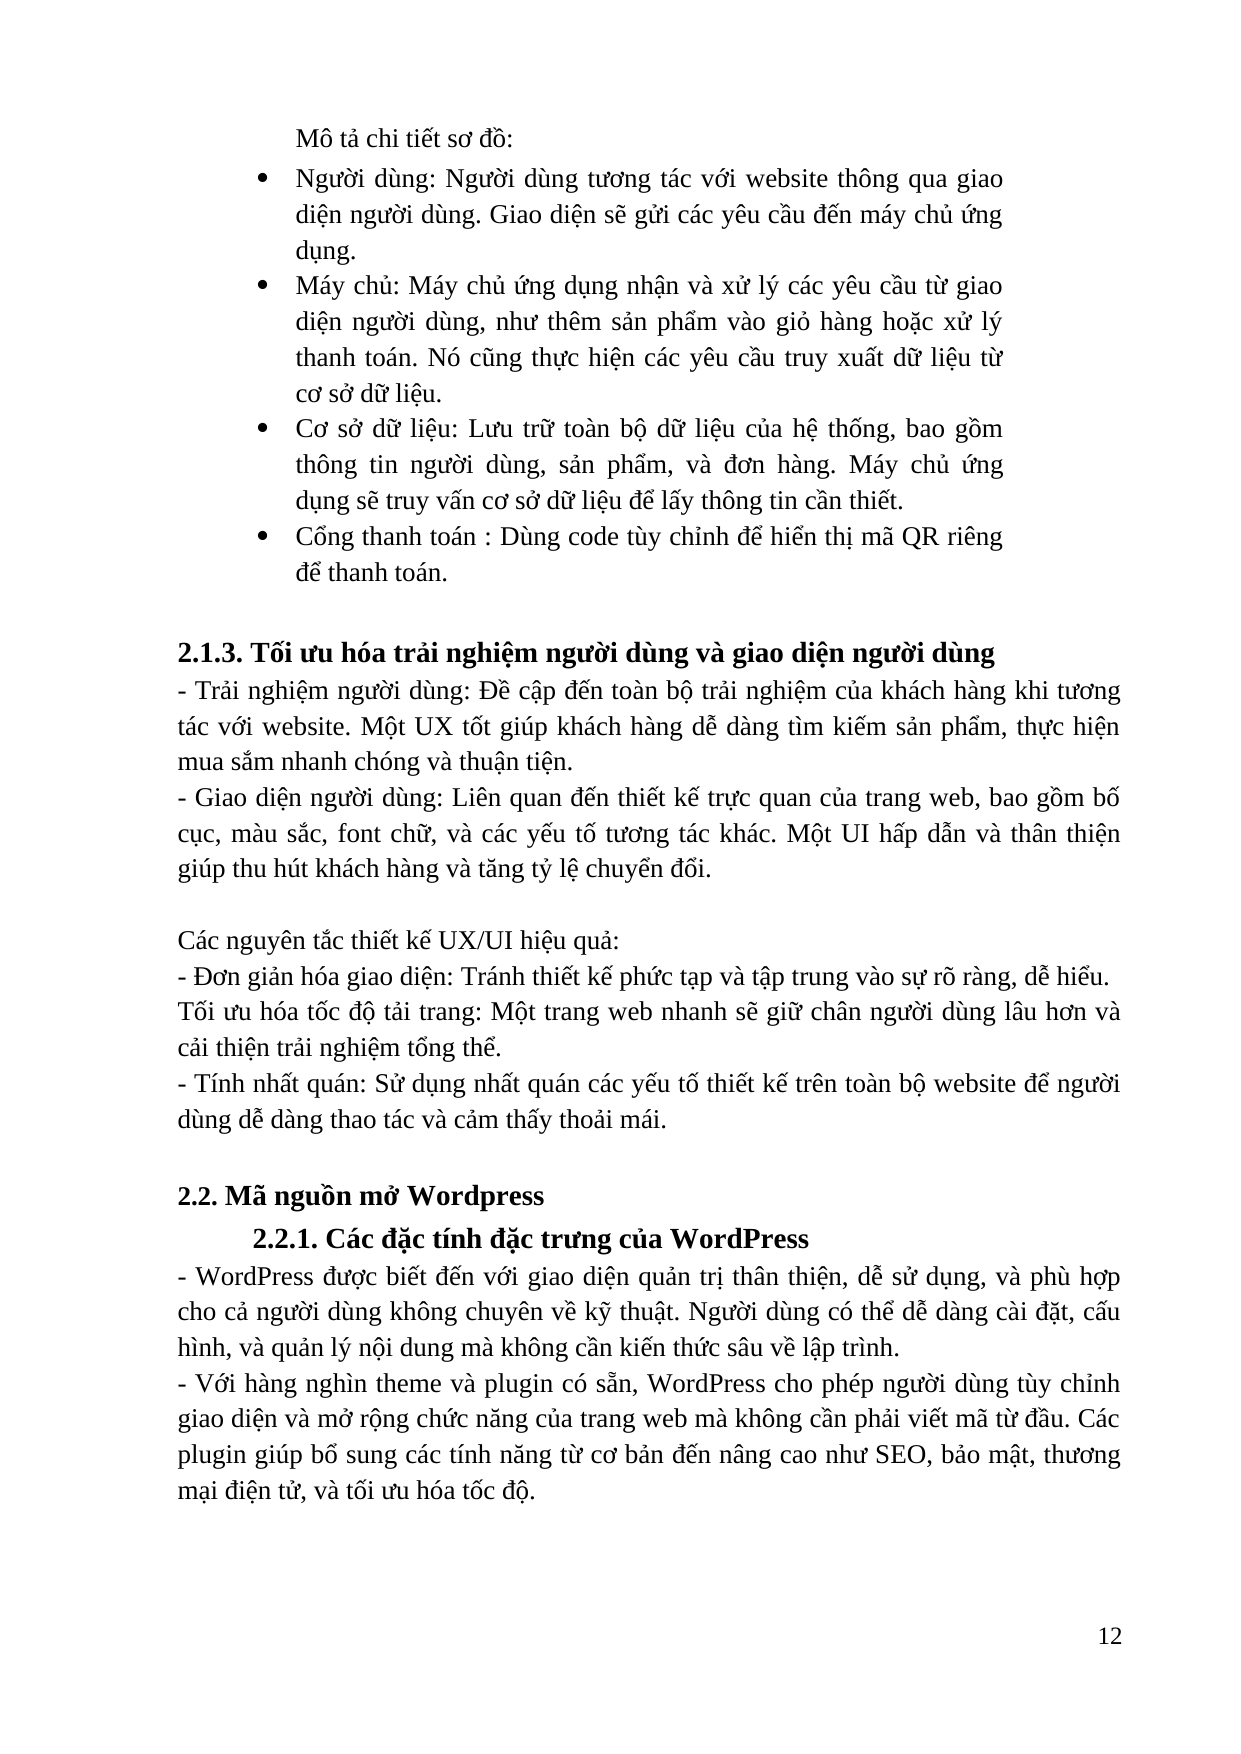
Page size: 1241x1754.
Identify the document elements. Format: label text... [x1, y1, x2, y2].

text - Trải nghiệm người dùng: Đề cập đến toàn bộ trải nghiệm của khách hàng khi tương tác với website. Một UX tốt giúp khách hàng dễ dàng tìm kiếm sản phẩm, thực hiện mua sắm nhanh chóng và thuận tiện. [177, 674, 1122, 777]
text Mô tả chi tiết sơ đồ: [295, 122, 1004, 153]
text - Tính nhất quán: Sử dụng nhất quán các yếu tố thiết kế trên toàn bộ website để người dùng dễ dàng thao tác và cảm thấy thoải mái. [177, 1067, 1122, 1134]
text - WordPress được biết đến với giao diện quản trị thân thiện, dễ sử dụng, và phù hợp cho cả người dùng không chuyên về kỹ thuật. Người dùng có thể dễ dàng cài đặt, cấu hình, và quản lý nội dung mà không cần kiến thức sâu về lập trình. [177, 1259, 1122, 1362]
list Cơ sở dữ liệu: Lưu trữ toàn bộ dữ liệu của hệ thống, bao gồm thông tin người dùng, sản phẩm, và đơn hàng. Máy chủ ứng dụng sẽ truy vấn cơ sở dữ liệu để lấy thông tin cần thiết. [258, 412, 1004, 515]
list Người dùng: Người dùng tương tác với website thông qua giao diện người dùng. Giao diện sẽ gửi các yêu cầu đến máy chủ ứng dụng. [258, 162, 1004, 265]
subtitle 2.2.1. Các đặc tính đặc trưng của WordPress [177, 1221, 1122, 1254]
text Tối ưu hóa tốc độ tải trang: Một trang web nhanh sẽ giữ chân người dùng lâu hơn và cải thiện trải nghiệm tổng thể. [177, 996, 1122, 1062]
subtitle 2.2. Mã nguồn mở Wordpress [177, 1178, 1122, 1212]
text - Giao diện người dùng: Liên quan đến thiết kế trực quan của trang web, bao gồm bố cục, màu sắc, font chữ, và các yếu tố tương tác khác. Một UI hấp dẫn và thân thiện giúp thu hút khách hàng và tăng tỷ lệ chuyển đổi. [177, 781, 1122, 884]
text - Đơn giản hóa giao diện: Tránh thiết kế phức tạp và tập trung vào sự rõ ràng, dễ hiểu. [177, 960, 1122, 991]
list Cổng thanh toán : Dùng code tùy chỉnh để hiển thị mã QR riêng để thanh toán. [258, 520, 1004, 587]
list Máy chủ: Máy chủ ứng dụng nhận và xử lý các yêu cầu từ giao diện người dùng, như thêm sản phẩm vào giỏ hàng hoặc xử lý thanh toán. Nó cũng thực hiện các yêu cầu truy xuất dữ liệu từ cơ sở dữ liệu. [258, 269, 1004, 408]
text Các nguyên tắc thiết kế UX/UI hiệu quả: [177, 924, 1122, 955]
text - Với hàng nghìn theme và plugin có sẵn, WordPress cho phép người dùng tùy chỉnh giao diện và mở rộng chức năng của trang web mà không cần phải viết mã từ đầu. Các plugin giúp bổ sung các tính năng từ cơ bản đến nâng cao như SEO, bảo mật, thương mại điện tử, và tối ưu hóa tốc độ. [177, 1367, 1122, 1505]
subtitle 2.1.3. Tối ưu hóa trải nghiệm người dùng và giao diện người dùng [177, 635, 1122, 669]
